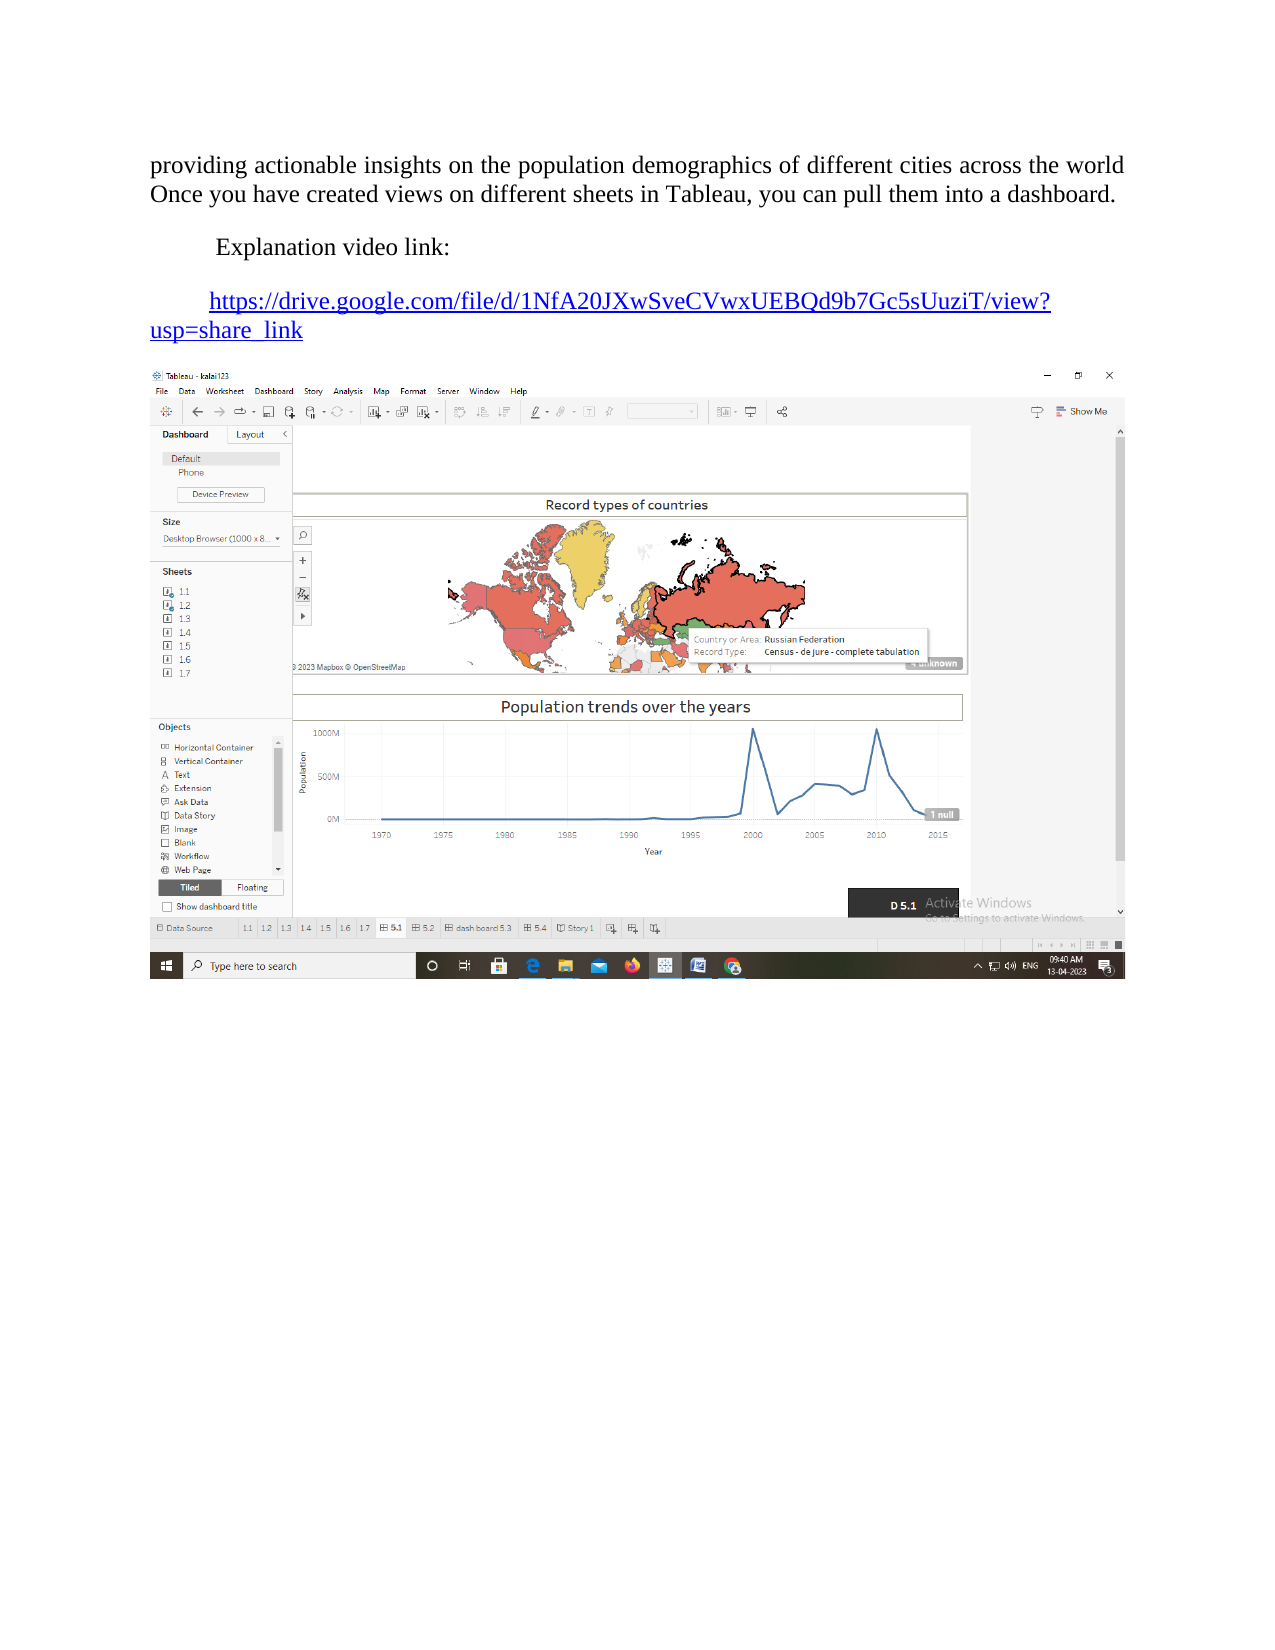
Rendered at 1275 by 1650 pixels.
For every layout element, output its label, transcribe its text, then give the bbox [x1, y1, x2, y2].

picture [150, 368, 1125, 979]
text Explanation video link: [150, 232, 1125, 261]
text https://drive.google.com/file/d/1NfA20JXwSveCVwxUEBQd9b7Gc5sUuziT/view?usp=share_link [150, 286, 1125, 344]
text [150, 150, 1125, 207]
